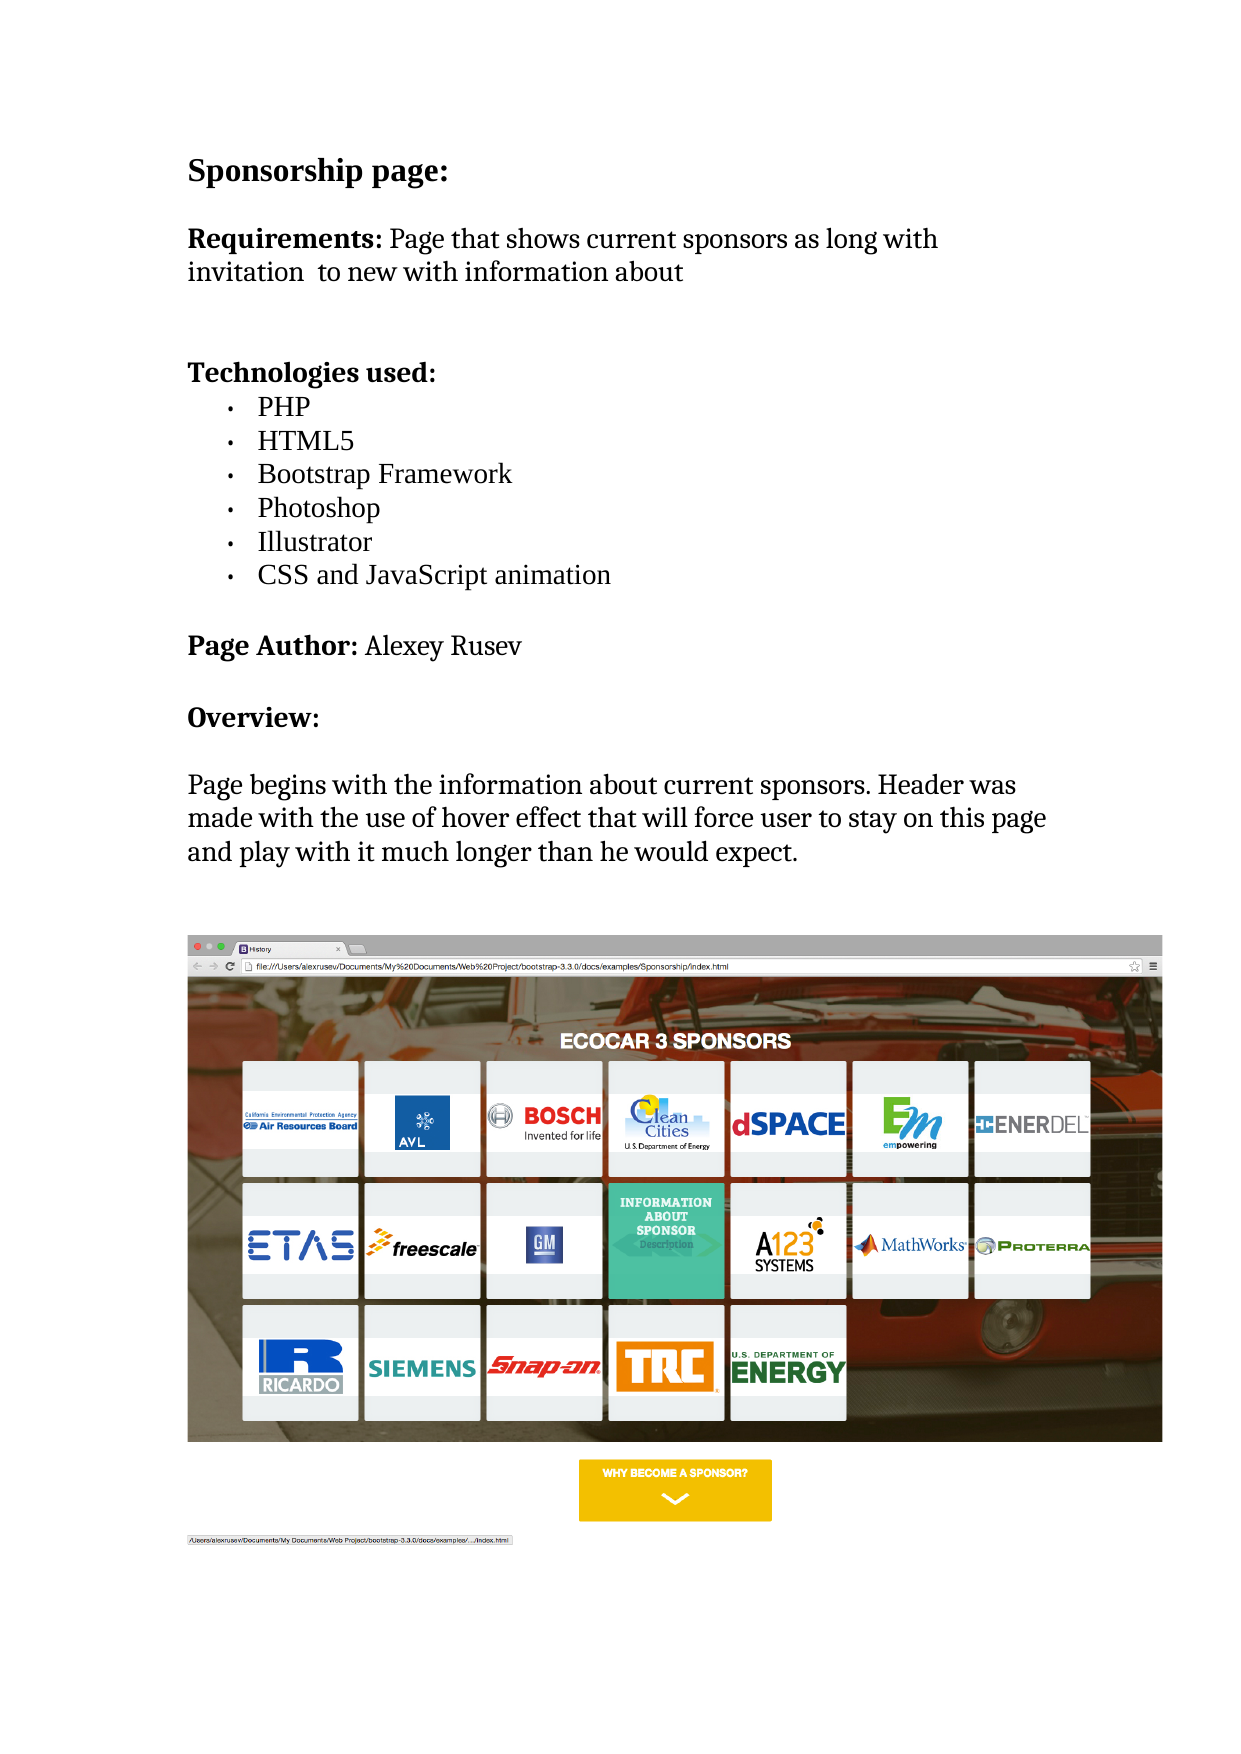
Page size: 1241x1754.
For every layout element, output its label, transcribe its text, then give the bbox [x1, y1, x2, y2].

list Illustrator [225, 524, 1053, 557]
text Requirements: Page that shows current sponsors as long with invitation to new with information about [187, 222, 1053, 289]
text Technologies used: [187, 356, 1053, 389]
list CSS and JavaScript animation [225, 557, 1053, 591]
text Page Author: Alexey Rusev [187, 629, 1053, 663]
picture [187, 935, 1163, 1545]
list Photoshop [225, 490, 1053, 524]
text Page begins with the information about current sponsors. Header was made with the use of hover effect that will force user to stay on this page and play with it much longer than he would expect. [187, 768, 1053, 869]
subtitle Sponsorship page: [187, 150, 1053, 188]
list Bootstrap Framework [225, 457, 1053, 490]
text Overview: [187, 701, 1053, 734]
list HTML5 [225, 423, 1053, 457]
list PHP [225, 389, 1053, 423]
